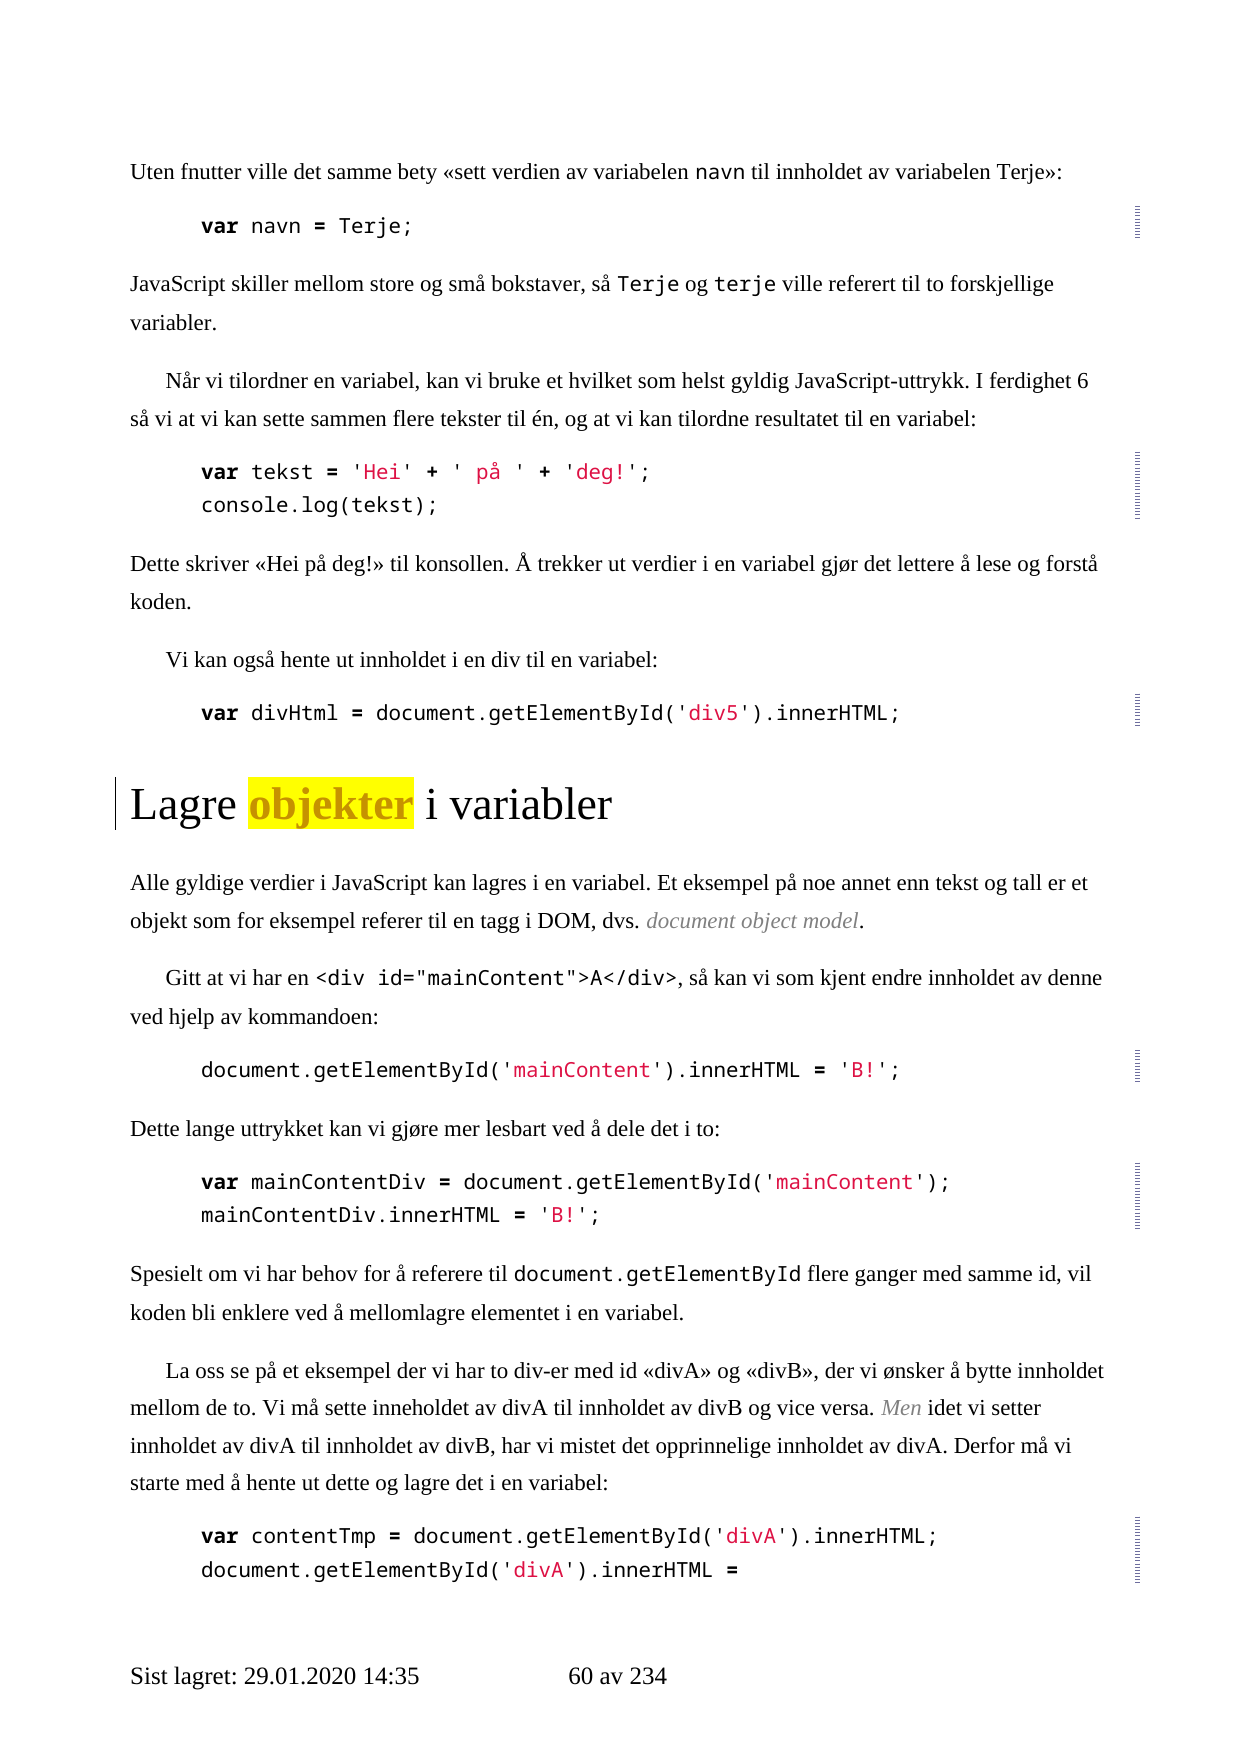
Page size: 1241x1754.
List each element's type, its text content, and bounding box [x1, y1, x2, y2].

text var divHtml = document.getElementById('div5').innerHTML; [201, 693, 1140, 727]
text Dette skriver «Hei på deg!» til konsollen. Å trekker ut verdier i en variabel gjør det lettere å lese og forstå koden. [130, 539, 1110, 614]
text Lagre objekter i variabler [414, 777, 1110, 829]
text var mainContentDiv = document.getElementById('mainContent'); mainContentDiv.innerHTML = 'B!'; [201, 1162, 1140, 1229]
text Vi kan også hente ut innholdet i en div til en variabel: [130, 635, 1110, 673]
text document.getElementById('mainContent').innerHTML = 'B!'; [201, 1050, 1140, 1083]
text var tekst = 'Hei' + ' på ' + 'deg!'; console.log(tekst); [201, 452, 1140, 518]
text var navn = Terje; [201, 206, 1140, 239]
text Spesielt om vi har behov for å referere til document.getElementById flere ganger med samme id, vil koden bli enklere ved å mellomlagre elementet i en variabel. [130, 1250, 1110, 1325]
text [201, 1517, 1140, 1583]
text Lagre objekter i variabler [130, 777, 248, 829]
text JavaScript skiller mellom store og små bokstaver, så Terje og terje ville referert til to forskjellige variabler. [130, 260, 1110, 335]
text Uten fnutter ville det samme bety «sett verdien av variabelen navn til innholdet av variabelen Terje»: [130, 148, 1110, 185]
text Gitt at vi har en <div id="mainContent">A</div>, så kan vi som kjent endre innholdet av denne ved hjelp av kommandoen: [130, 954, 1110, 1029]
text La oss se på et eksempel der vi har to div-er med id «divA» og «divB», der vi ønsker å bytte innholdet mellom de to. Vi må sette inneholdet av divA til innholdet av divB og vice versa. Men idet vi setter innholdet av divA til innholdet av divB, har vi mistet det opprinnelige innholdet av divA. Derfor må vi starte med å hente ut dette og lagre det i en variabel: [130, 1346, 1110, 1496]
text Alle gyldige verdier i JavaScript kan lagres i en variabel. Et eksempel på noe annet enn tekst og tall er et objekt som for eksempel referer til en tagg i DOM, dvs. document object model. [130, 858, 1110, 933]
text Når vi tilordner en variabel, kan vi bruke et hvilket som helst gyldig JavaScript-uttrykk. I ferdighet 6 så vi at vi kan sette sammen flere tekster til én, og at vi kan tilordne resultatet til en variabel: [130, 356, 1110, 431]
text Dette lange uttrykket kan vi gjøre mer lesbart ved å dele det i to: [130, 1104, 1110, 1142]
